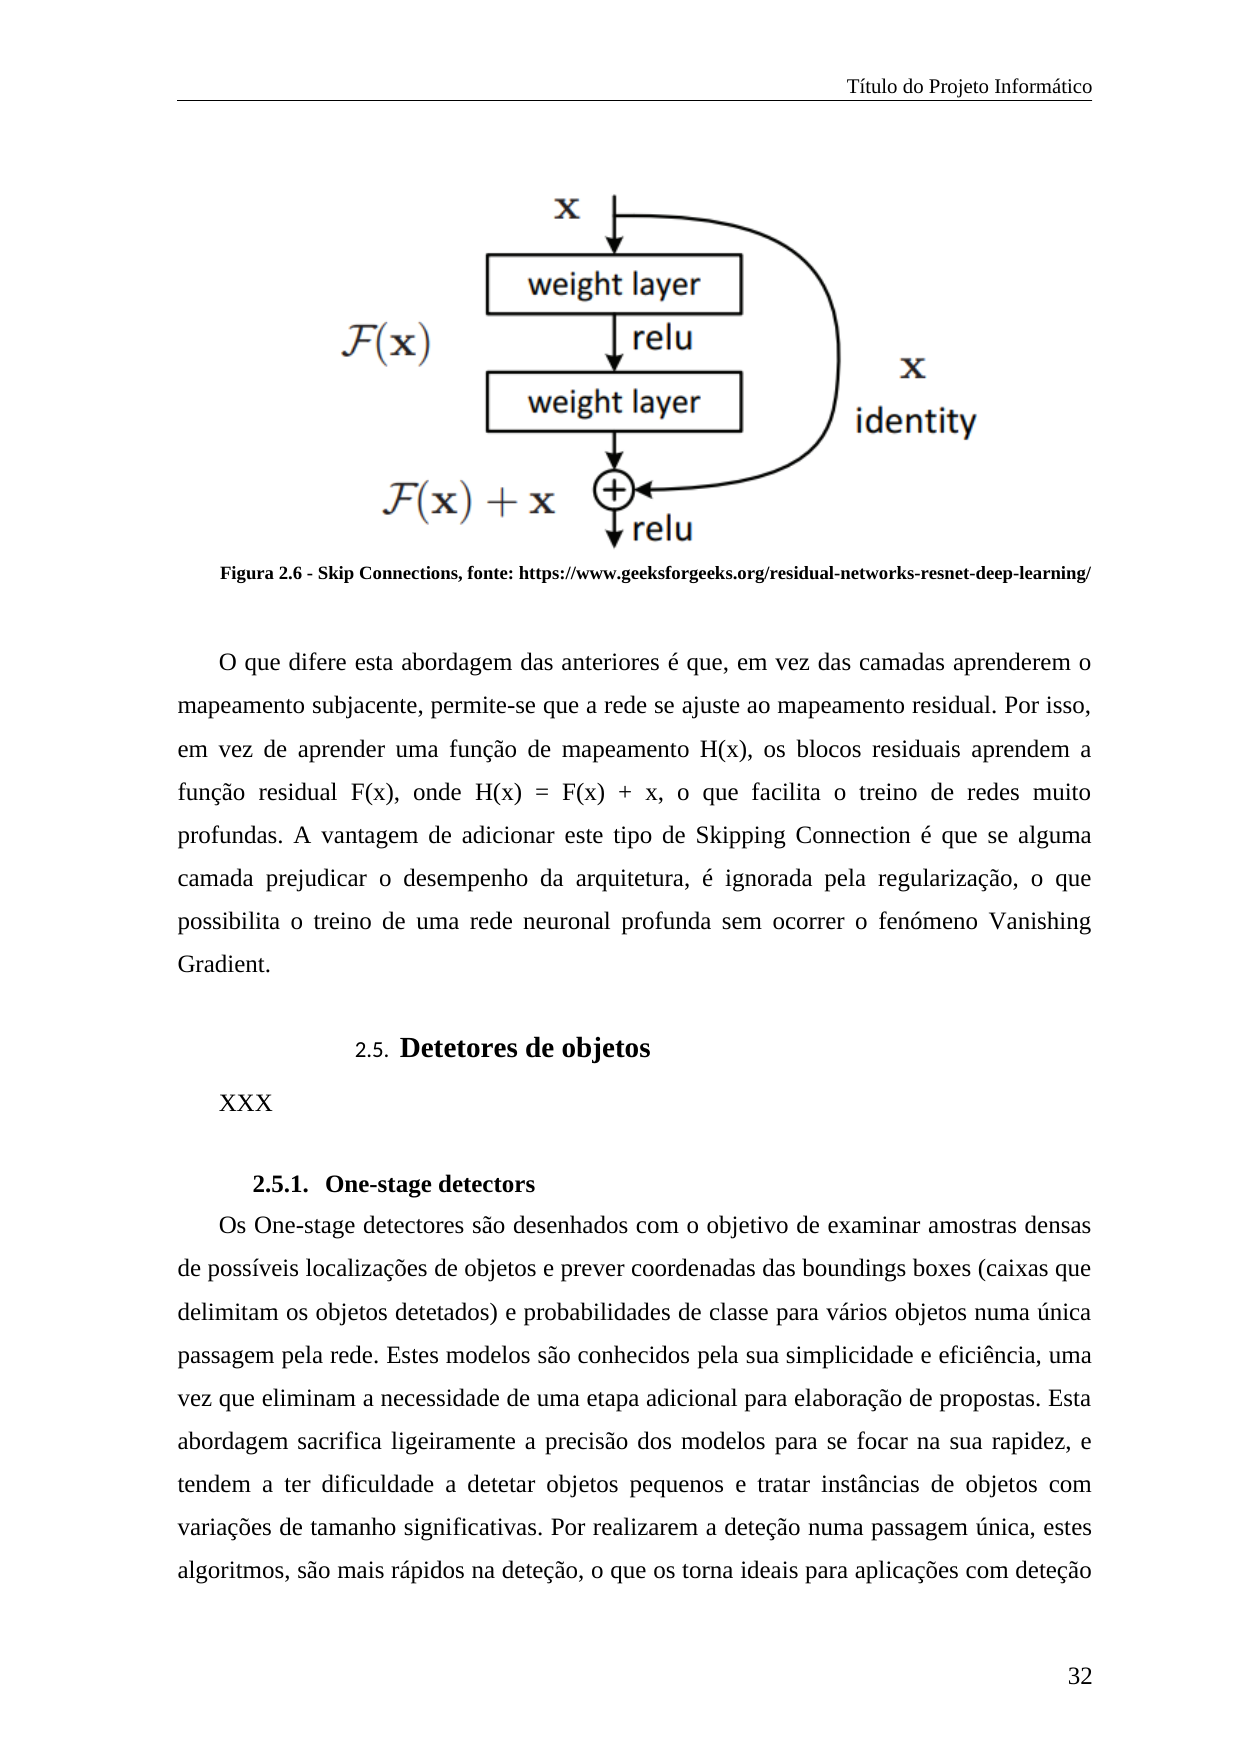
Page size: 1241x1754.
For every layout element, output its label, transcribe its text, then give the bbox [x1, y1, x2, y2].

text O que difere esta abordagem das anteriores é que, em vez das camadas aprenderem o mapeamento subjacente, permite-se que a rede se ajuste ao mapeamento residual. Por isso, em vez de aprender uma função de mapeamento H(x), os blocos residuais aprendem a função residual F(x), onde H(x) = F(x) + x, o que facilita o treino de redes muito profundas. A vantagem de adicionar este tipo de Skipping Connection é que se alguma camada prejudicar o desempenho da arquitetura, é ignorada pela regularização, o que possibilita o treino de uma rede neuronal profunda sem ocorrer o fenómeno Vanishing Gradient. [177, 647, 1092, 978]
subtitle Detetores de objetos [354, 1030, 1092, 1063]
subtitle One-stage detectors [252, 1169, 1092, 1198]
text XXX [177, 1088, 1092, 1117]
picture [177, 147, 1093, 561]
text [177, 1210, 1092, 1584]
